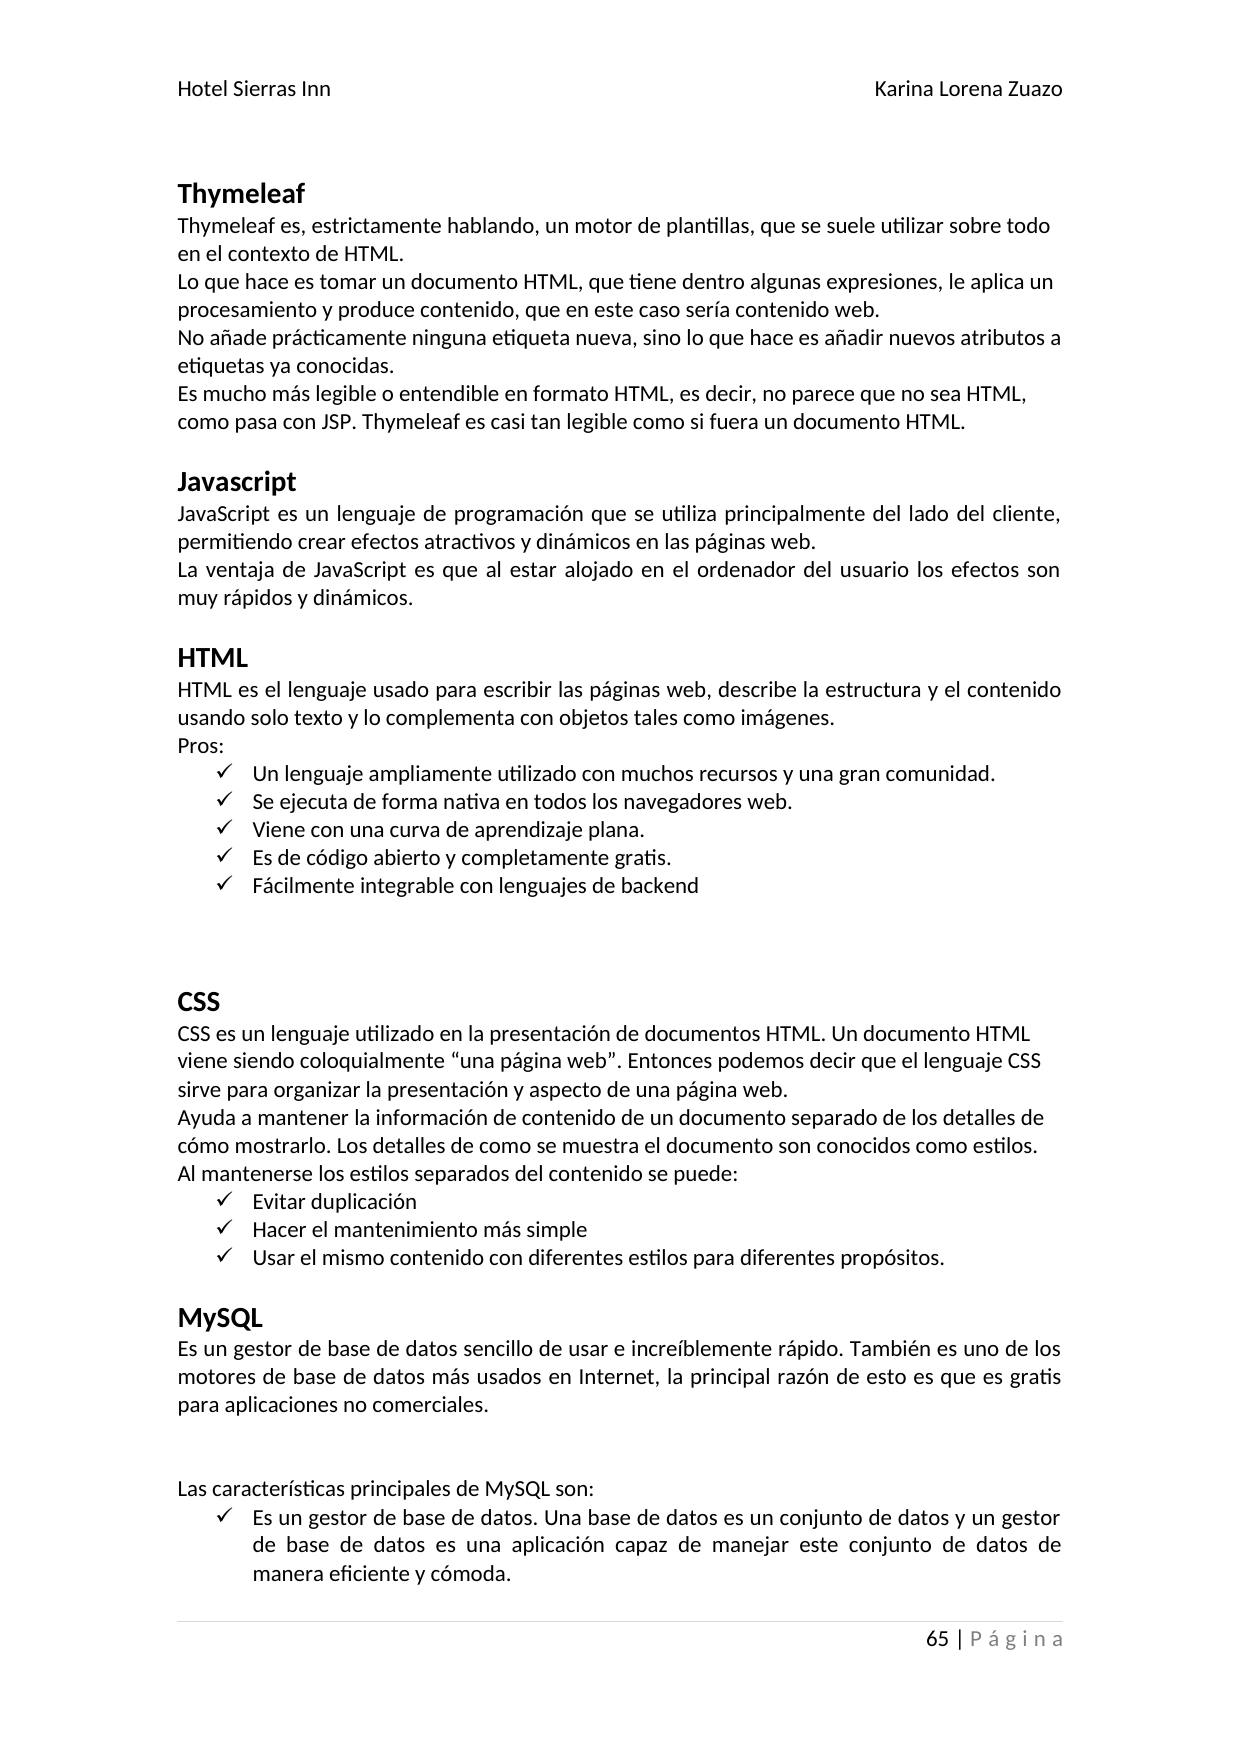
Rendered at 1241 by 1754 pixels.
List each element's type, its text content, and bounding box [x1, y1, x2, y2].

text Thymeleaf [177, 176, 1063, 211]
list Fácilmente integrable con lenguajes de backend [215, 871, 1063, 899]
text Pros: [177, 731, 1063, 759]
list Usar el mismo contenido con diferentes estilos para diferentes propósitos. [215, 1243, 1063, 1271]
text Es mucho más legible o entendible en formato HTML, es decir, no parece que no sea HTML, como pasa con JSP. Thymeleaf es casi tan legible como si fuera un documento HTML. [177, 379, 1063, 435]
text La ventaja de JavaScript es que al estar alojado en el ordenador del usuario los efectos son muy rápidos y dinámicos. [177, 555, 1063, 611]
list Es de código abierto y completamente gratis. [215, 843, 1063, 871]
list Se ejecuta de forma nativa en todos los navegadores web. [215, 787, 1063, 815]
text Al mantenerse los estilos separados del contenido se puede: [177, 1159, 1063, 1187]
text HTML es el lenguaje usado para escribir las páginas web, describe la estructura y el contenido usando solo texto y lo complementa con objetos tales como imágenes. [177, 675, 1063, 731]
text No añade prácticamente ninguna etiqueta nueva, sino lo que hace es añadir nuevos atributos a etiquetas ya conocidas. [177, 323, 1063, 379]
list Viene con una curva de aprendizaje plana. [215, 815, 1063, 843]
text Ayuda a mantener la información de contenido de un documento separado de los detalles de cómo mostrarlo. Los detalles de como se muestra el documento son conocidos como estilos. [177, 1103, 1063, 1159]
text CSS es un lenguaje utilizado en la presentación de documentos HTML. Un documento HTML viene siendo coloquialmente “una página web”. Entonces podemos decir que el lenguaje CSS sirve para organizar la presentación y aspecto de una página web. [177, 1019, 1063, 1103]
list Es un gestor de base de datos. Una base de datos es un conjunto de datos y un gestor de base de datos es una aplicación capaz de manejar este conjunto de datos de manera eficiente y cómoda. [215, 1503, 1063, 1587]
text CSS [177, 983, 1063, 1019]
text MySQL [177, 1299, 1063, 1334]
text JavaScript es un lenguaje de programación que se utiliza principalmente del lado del cliente, permitiendo crear efectos atractivos y dinámicos en las páginas web. [177, 499, 1063, 555]
list Un lenguaje ampliamente utilizado con muchos recursos y una gran comunidad. [215, 759, 1063, 787]
text Lo que hace es tomar un documento HTML, que tiene dentro algunas expresiones, le aplica un procesamiento y produce contenido, que en este caso sería contenido web. [177, 267, 1063, 323]
text Las características principales de MySQL son: [177, 1474, 1063, 1503]
text Es un gestor de base de datos sencillo de usar e increíblemente rápido. También es uno de los motores de base de datos más usados en Internet, la principal razón de esto es que es gratis para aplicaciones no comerciales. [177, 1334, 1063, 1418]
list Evitar duplicación [215, 1187, 1063, 1215]
text Javascript [177, 463, 1063, 499]
text Thymeleaf es, estrictamente hablando, un motor de plantillas, que se suele utilizar sobre todo en el contexto de HTML. [177, 211, 1063, 267]
text HTML [177, 639, 1063, 675]
list Hacer el mantenimiento más simple [215, 1215, 1063, 1243]
